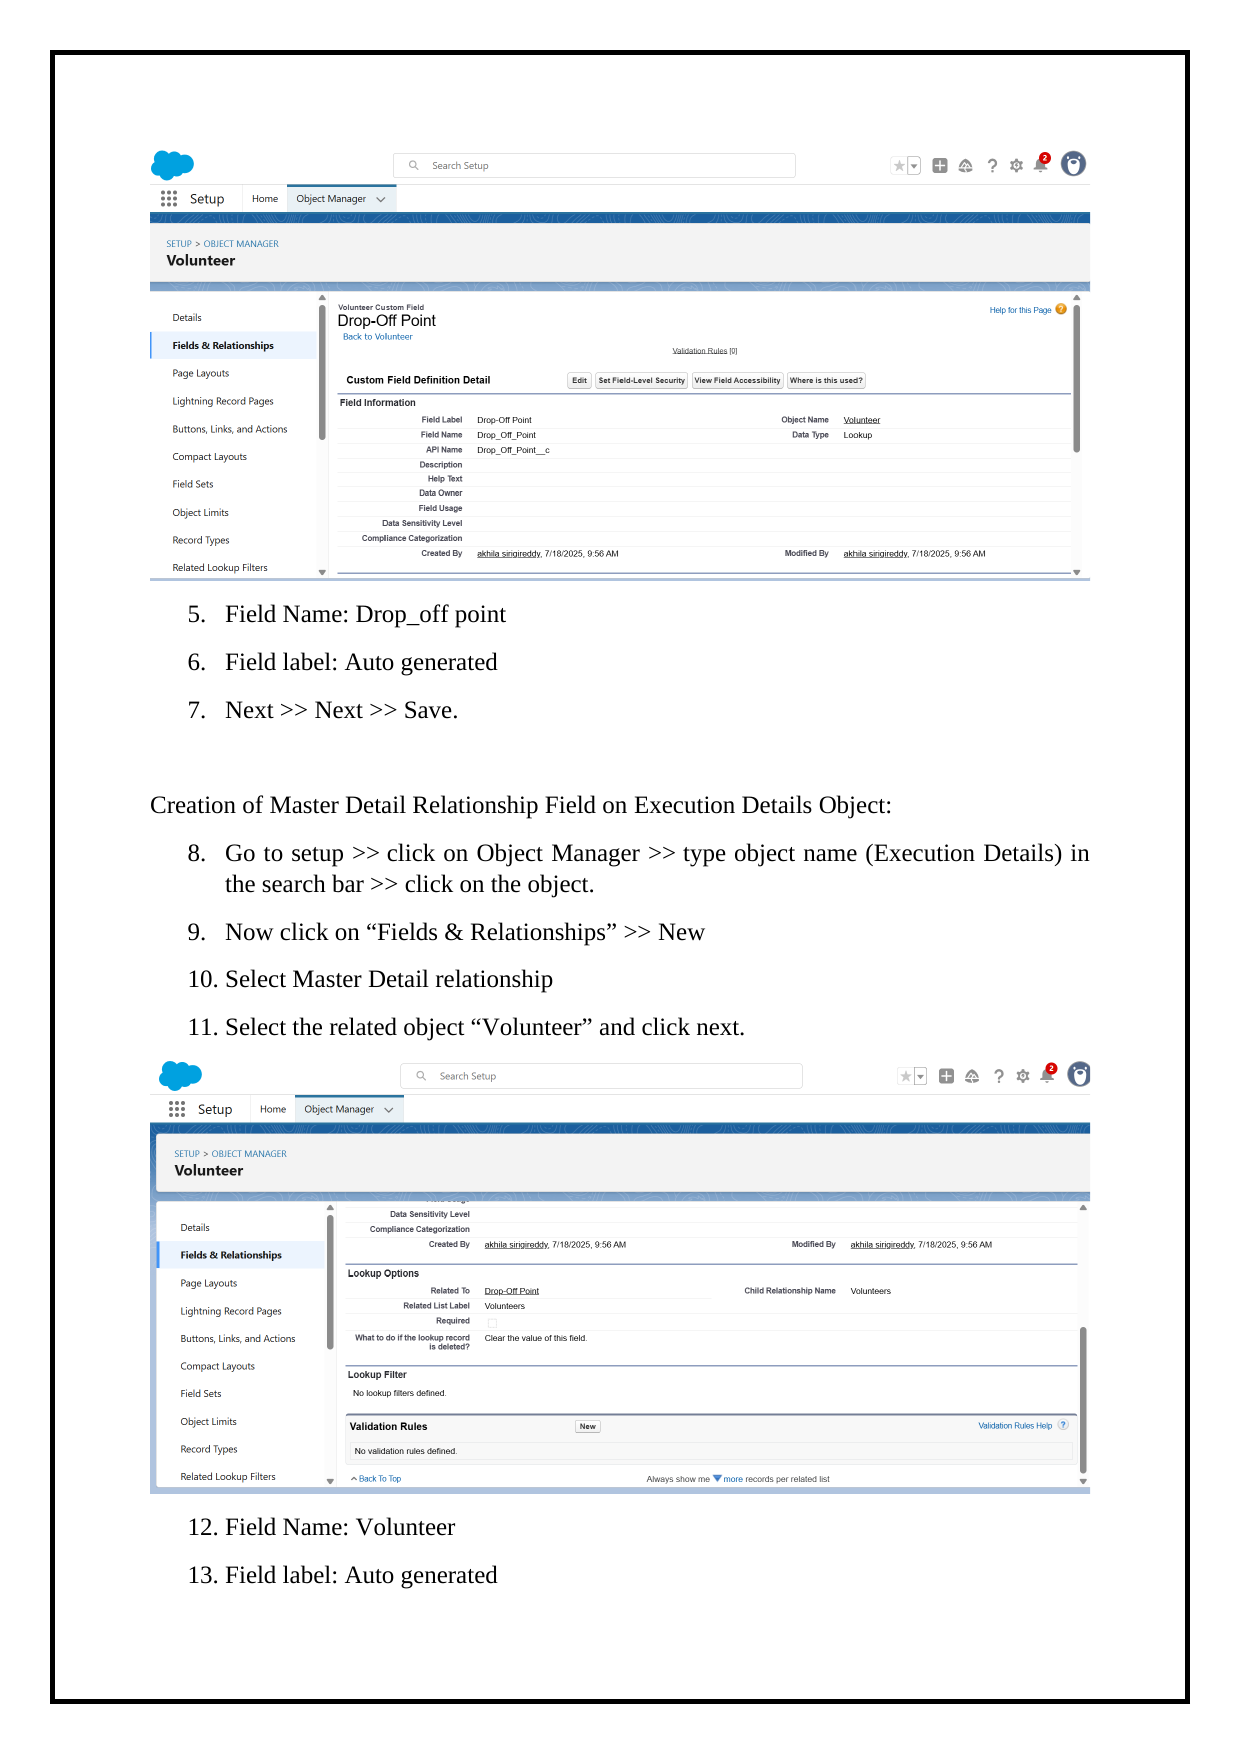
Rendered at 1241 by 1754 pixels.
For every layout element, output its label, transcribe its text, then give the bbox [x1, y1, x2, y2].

list Field Name: Drop_off point [187, 599, 1090, 628]
list Now click on “Fields & Relationships” >> New [187, 917, 1090, 945]
list Select the related object “Volunteer” and click next. [187, 1012, 1090, 1041]
list Field Name: Volunteer [187, 1512, 1090, 1541]
list Field label: Auto generated [187, 1560, 1090, 1589]
picture [150, 150, 1091, 581]
list Next >> Next >> Save. [187, 695, 1090, 723]
list Field label: Auto generated [187, 647, 1090, 676]
picture [150, 1059, 1091, 1494]
text Creation of Master Detail Relationship Field on Execution Details Object: [150, 790, 1090, 819]
list Select Master Detail relationship [187, 964, 1090, 993]
picture [150, 150, 158, 167]
list Go to setup >> click on Object Manager >> type object name (Execution Details) in the search bar >> click on the object. [187, 838, 1090, 898]
